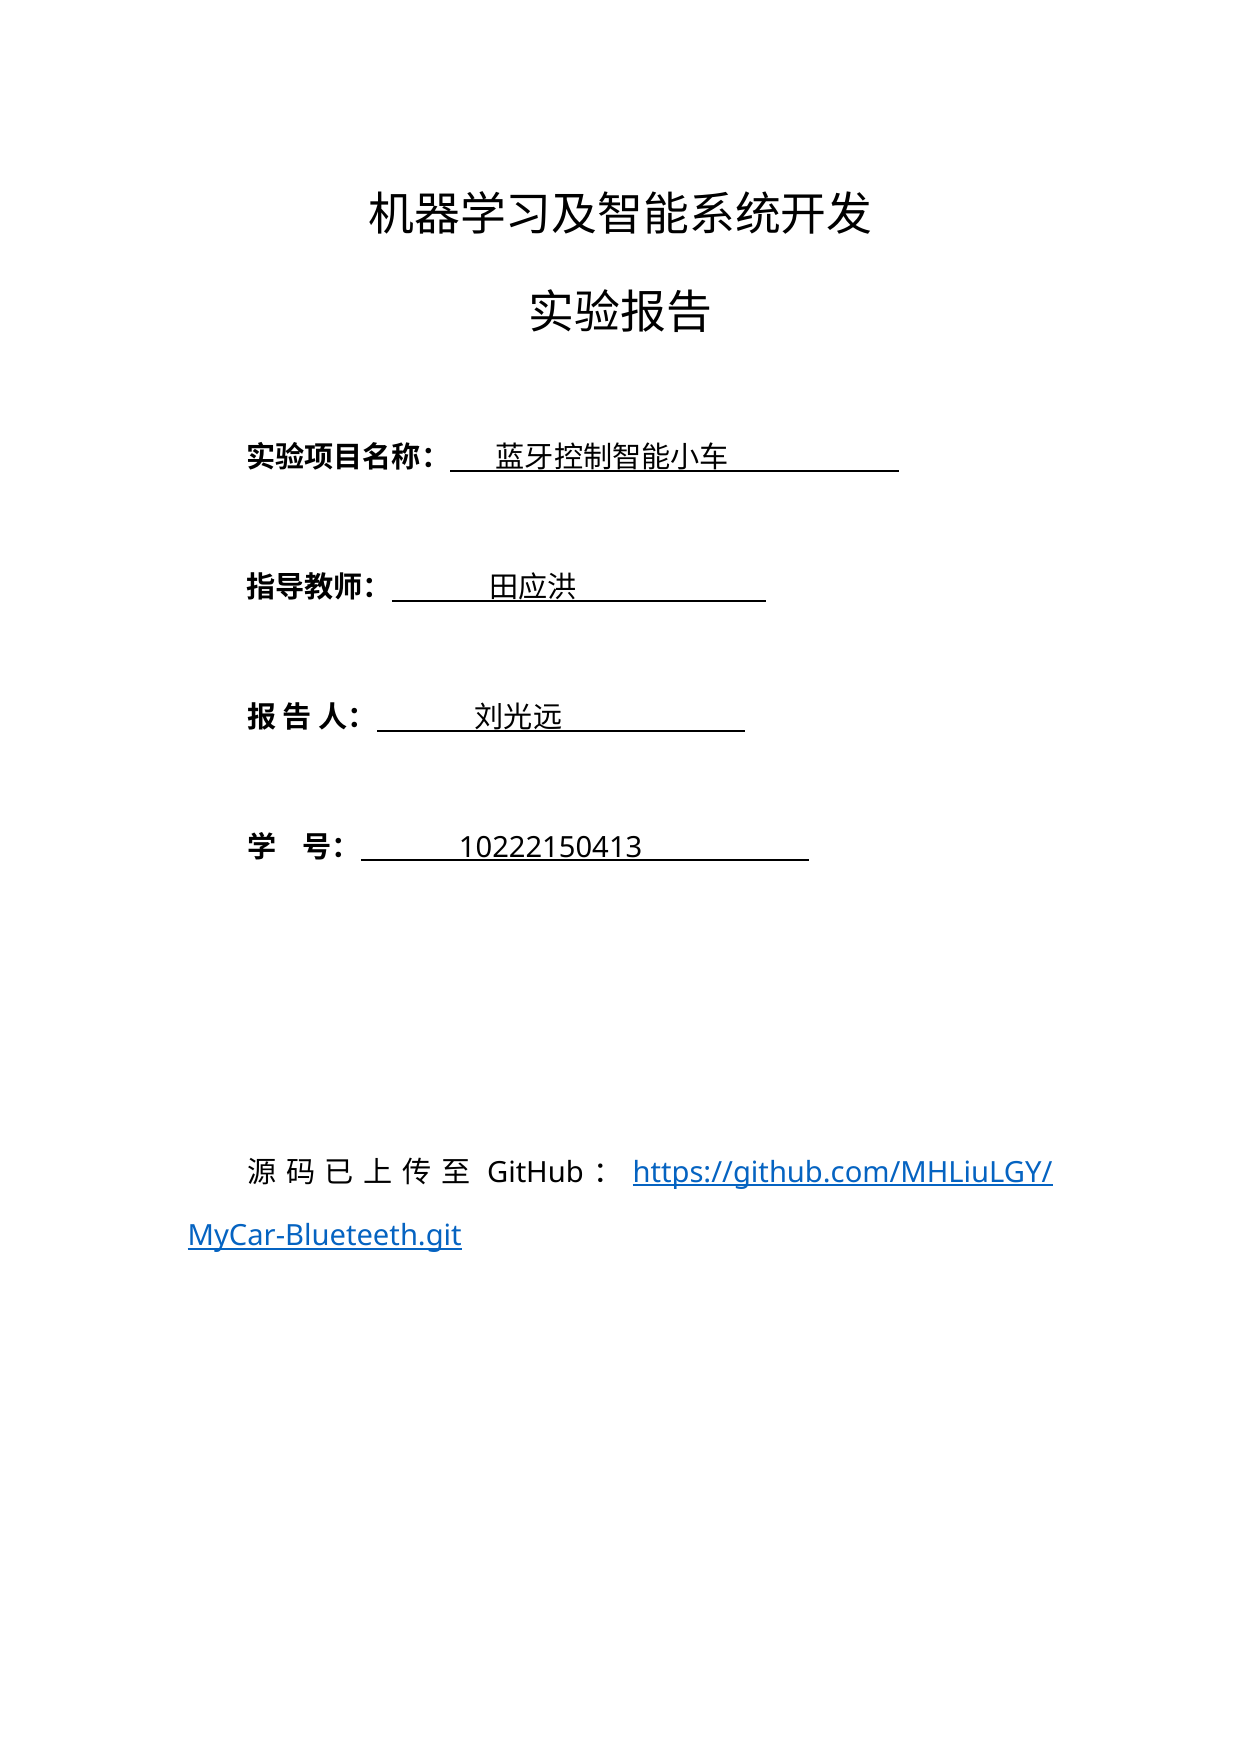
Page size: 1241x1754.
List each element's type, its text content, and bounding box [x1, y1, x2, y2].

text 报 告 人： 刘光远 [187, 682, 1053, 747]
text 机器学习及智能系统开发 [187, 162, 1053, 259]
text 指导教师： 田应洪 [187, 552, 1053, 617]
text 实验报告 [187, 259, 1053, 357]
text 实验项目名称： 蓝牙控制智能小车 [187, 422, 1053, 487]
text 学 号： 10222150413 [187, 812, 1053, 877]
text 源码已上传至GitHub：https://github.com/MHLiuLGY/MyCar-Blueteeth.git [187, 1137, 1053, 1267]
